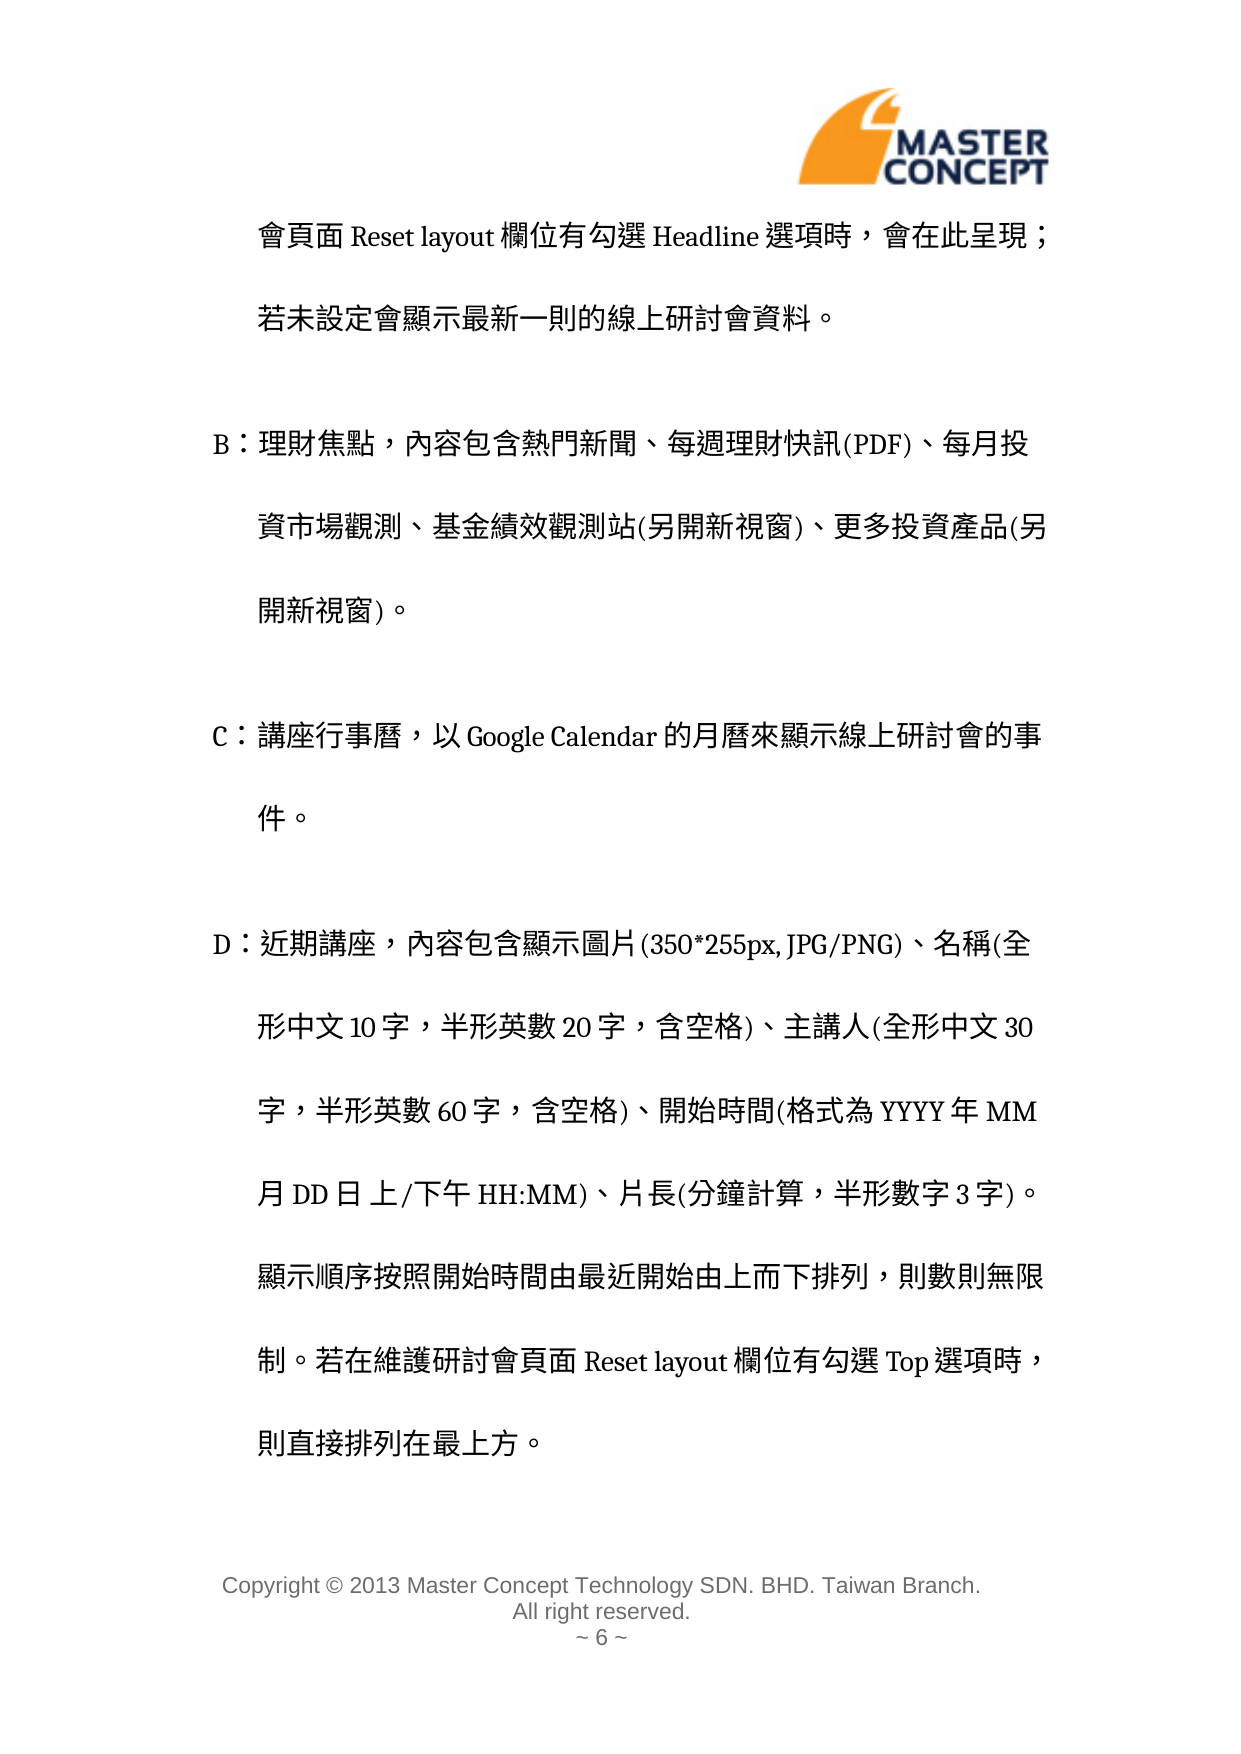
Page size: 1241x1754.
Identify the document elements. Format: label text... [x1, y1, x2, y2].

text C：講座行事曆，以Google Calendar的月曆來顯示線上研討會的事件。 [212, 692, 1053, 858]
picture [796, 88, 1053, 187]
text D：近期講座，內容包含顯示圖片(350*255px, JPG/PNG)、名稱(全形中文10字，半形英數20字，含空格)、主講人(全形中文30字，半形英數60字，含空格)、開始時間(格式為YYYY年MM月DD日 上/下午HH:MM)、片長(分鐘計算，半形數字3字)。顯示順序按照開始時間由最近開始由上而下排列，則數則無限制。若在維護研討會頁面Reset layout欄位有勾選Top選項時，則直接排列在最上方。 [212, 900, 1053, 1483]
text B：理財焦點，內容包含熱門新聞、每週理財快訊(PDF)、每月投資市場觀測、基金績效觀測站(另開新視窗)、更多投資產品(另開新視窗)。 [212, 400, 1053, 650]
